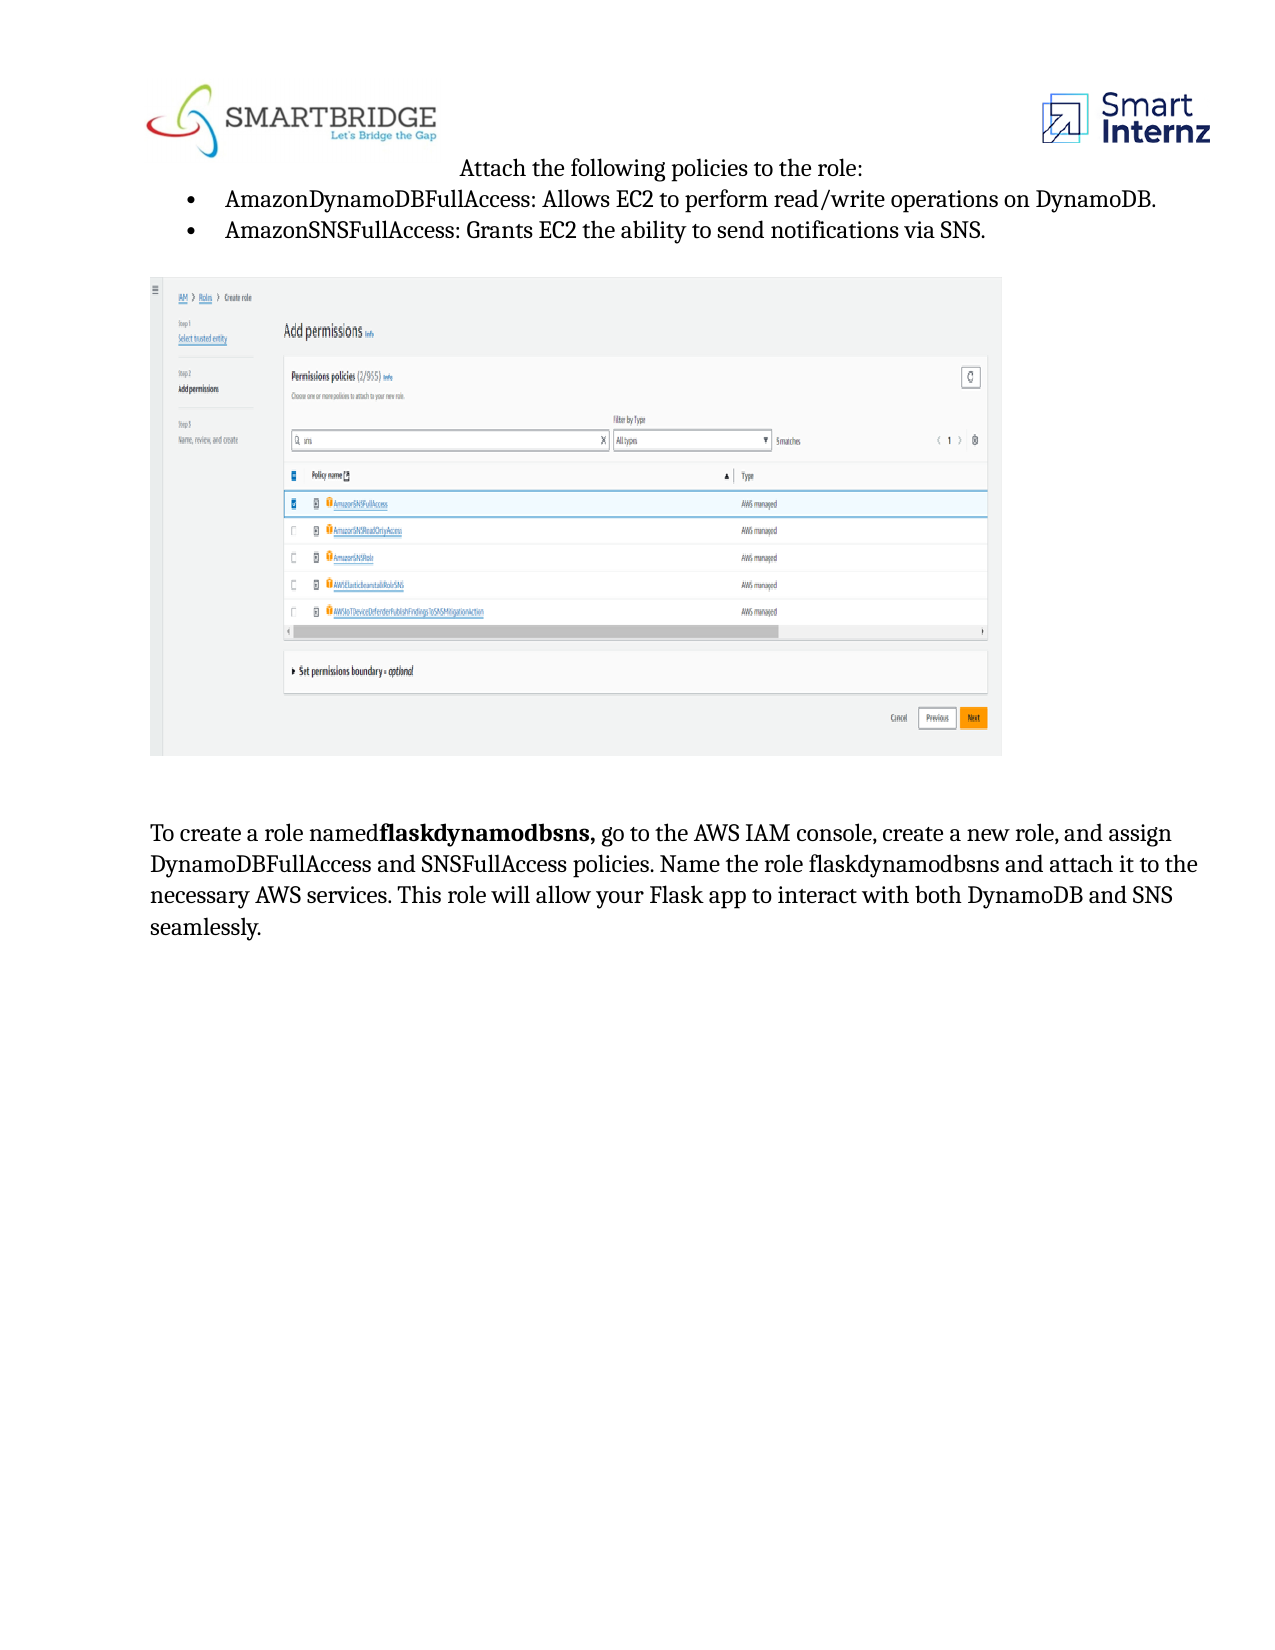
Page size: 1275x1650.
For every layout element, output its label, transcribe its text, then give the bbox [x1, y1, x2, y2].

picture [143, 78, 441, 163]
text Attach the following policies to the role: [150, 153, 1248, 182]
picture [150, 277, 1002, 756]
picture [1037, 92, 1214, 143]
list AmazonDynamoDBFullAccess: Allows EC2 to perform read/write operations on DynamoDB. [187, 184, 1248, 213]
text To create a role namedflaskdynamodbsns, go to the AWS IAM console, create a new role, and assign DynamoDBFullAccess and SNSFullAccess policies. Name the role flaskdynamodbsns and attach it to the necessary AWS services. This role will allow your Flask app to interact with both DynamoDB and SNS seamlessly. [150, 819, 1248, 941]
list AmazonSNSFullAccess: Grants EC2 the ability to send notifications via SNS. [187, 216, 1248, 244]
